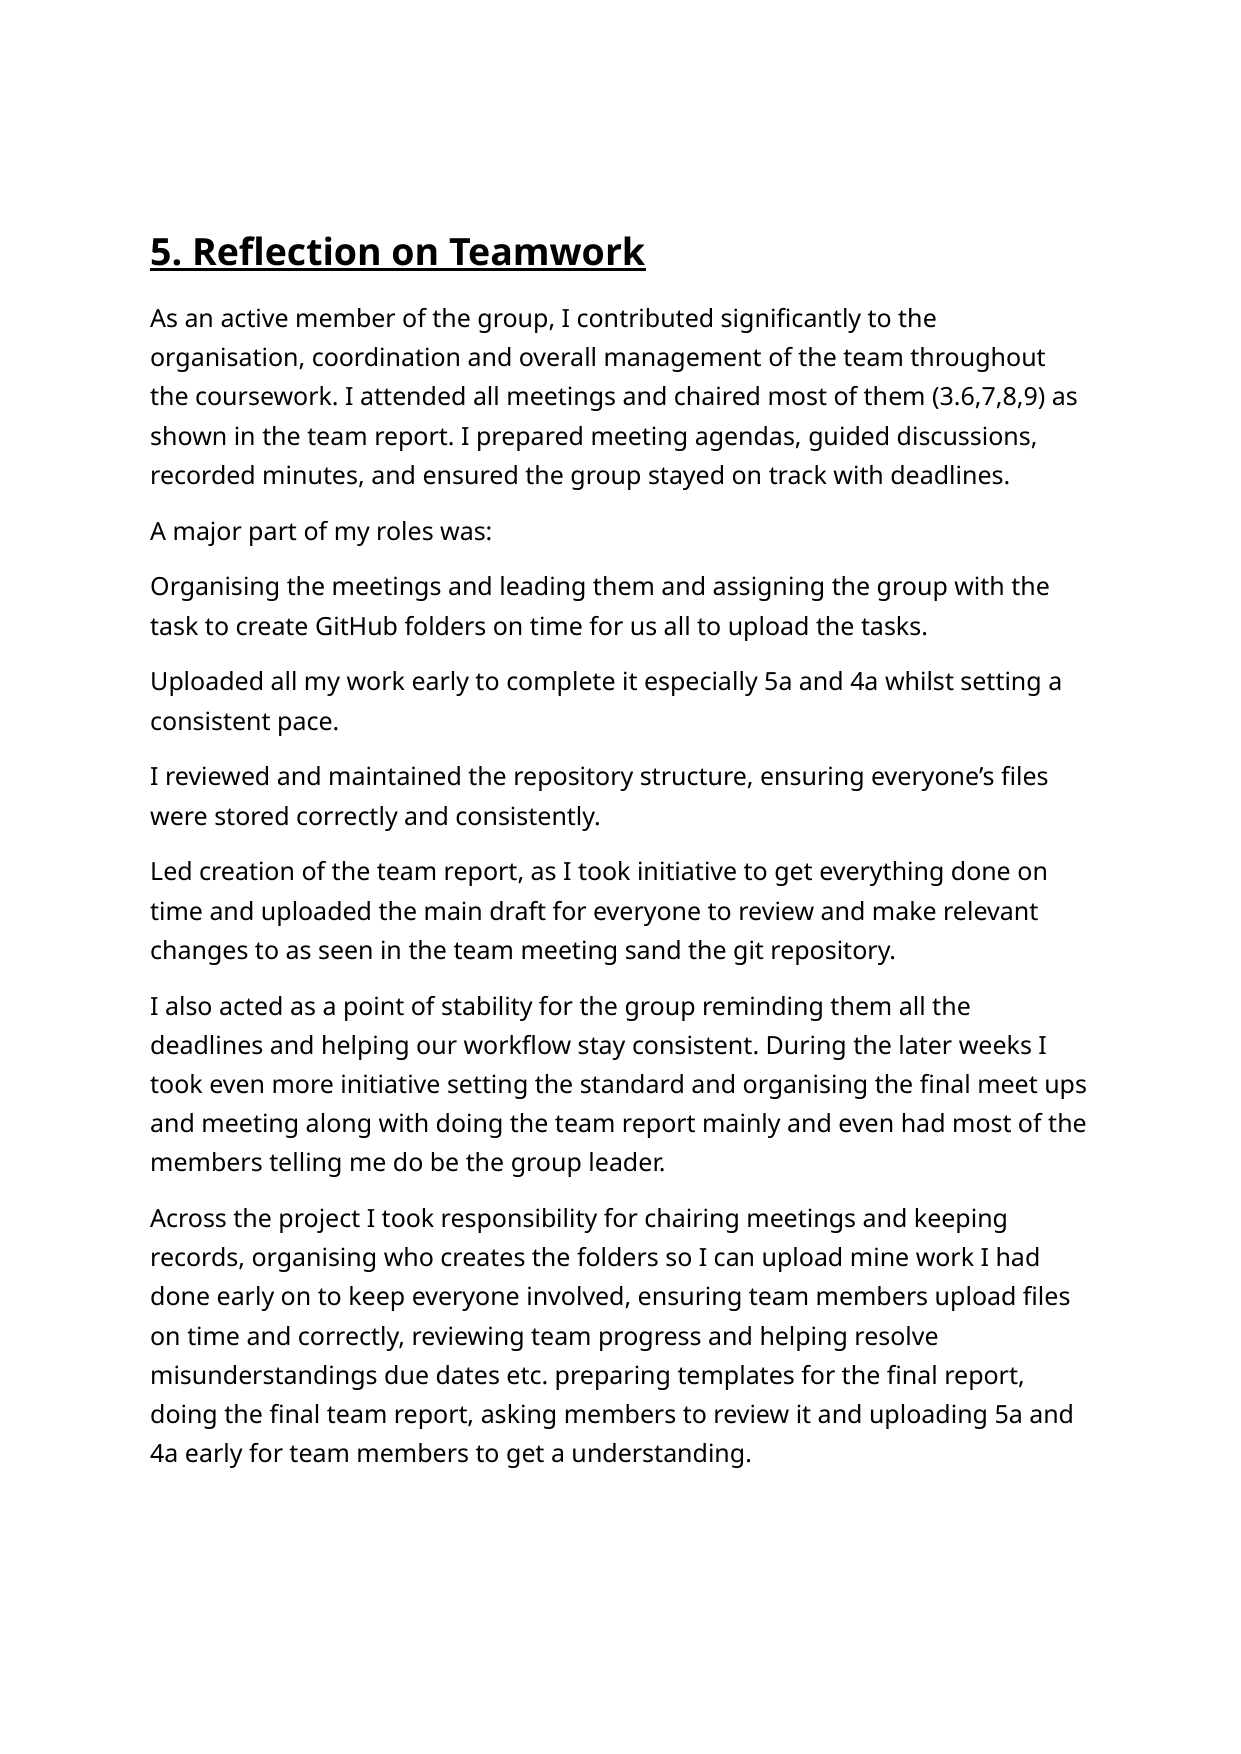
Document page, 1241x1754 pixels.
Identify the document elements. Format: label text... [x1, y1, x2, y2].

text 5. Reflection on Teamwork [150, 225, 1090, 276]
text Uploaded all my work early to complete it especially 5a and 4a whilst setting a consistent pace. [150, 664, 1090, 737]
text Organising the meetings and leading them and assigning the group with the task to create GitHub folders on time for us all to upload the tasks. [150, 569, 1090, 642]
text A major part of my roles was: [150, 513, 1090, 547]
text Across the project I took responsibility for chairing meetings and keeping records, organising who creates the folders so I can upload mine work I had done early on to keep everyone involved, ensuring team members upload files on time and correctly, reviewing team progress and helping resolve misunderstandings due dates etc. preparing templates for the final report, doing the final team report, asking members to review it and uploading 5a and 4a early for team members to get a understanding. [150, 1201, 1090, 1470]
text I reviewed and maintained the repository structure, ensuring everyone’s files were stored correctly and consistently. [150, 759, 1090, 832]
text I also acted as a point of stability for the group reminding them all the deadlines and helping our workflow stay consistent. During the later weeks I took even more initiative setting the standard and organising the final meet ups and meeting along with doing the team report mainly and even had most of the members telling me do be the group leader. [150, 988, 1090, 1179]
text As an active member of the group, I contributed significantly to the organisation, coordination and overall management of the team throughout the coursework. I attended all meetings and chaired most of them (3.6,7,8,9) as shown in the team report. I prepared meeting agendas, guided discussions, recorded minutes, and ensured the group stayed on track with deadlines. [150, 301, 1090, 491]
text Led creation of the team report, as I took initiative to get everything done on time and uploaded the main draft for everyone to review and make relevant changes to as seen in the team meeting sand the git repository. [150, 854, 1090, 966]
